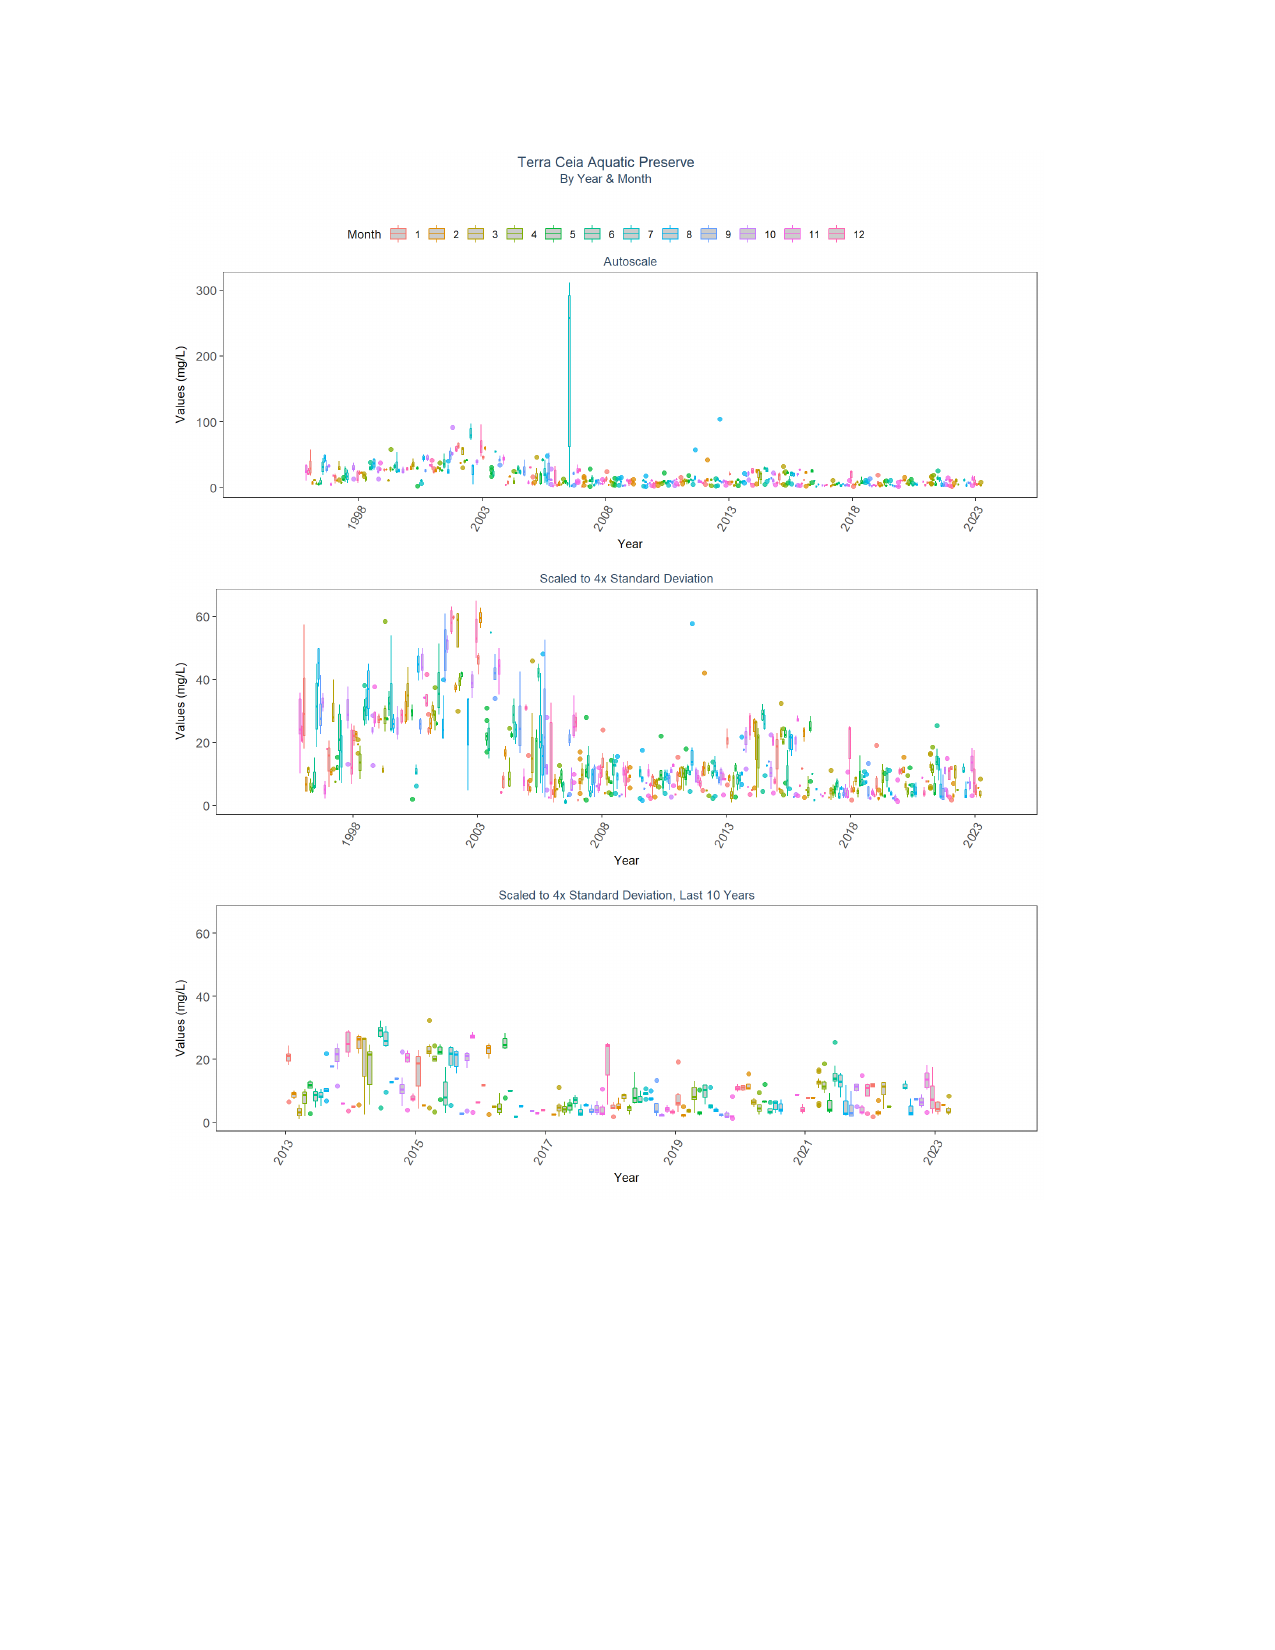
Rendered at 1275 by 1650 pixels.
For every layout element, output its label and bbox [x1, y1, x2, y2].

picture [168, 150, 1044, 1200]
